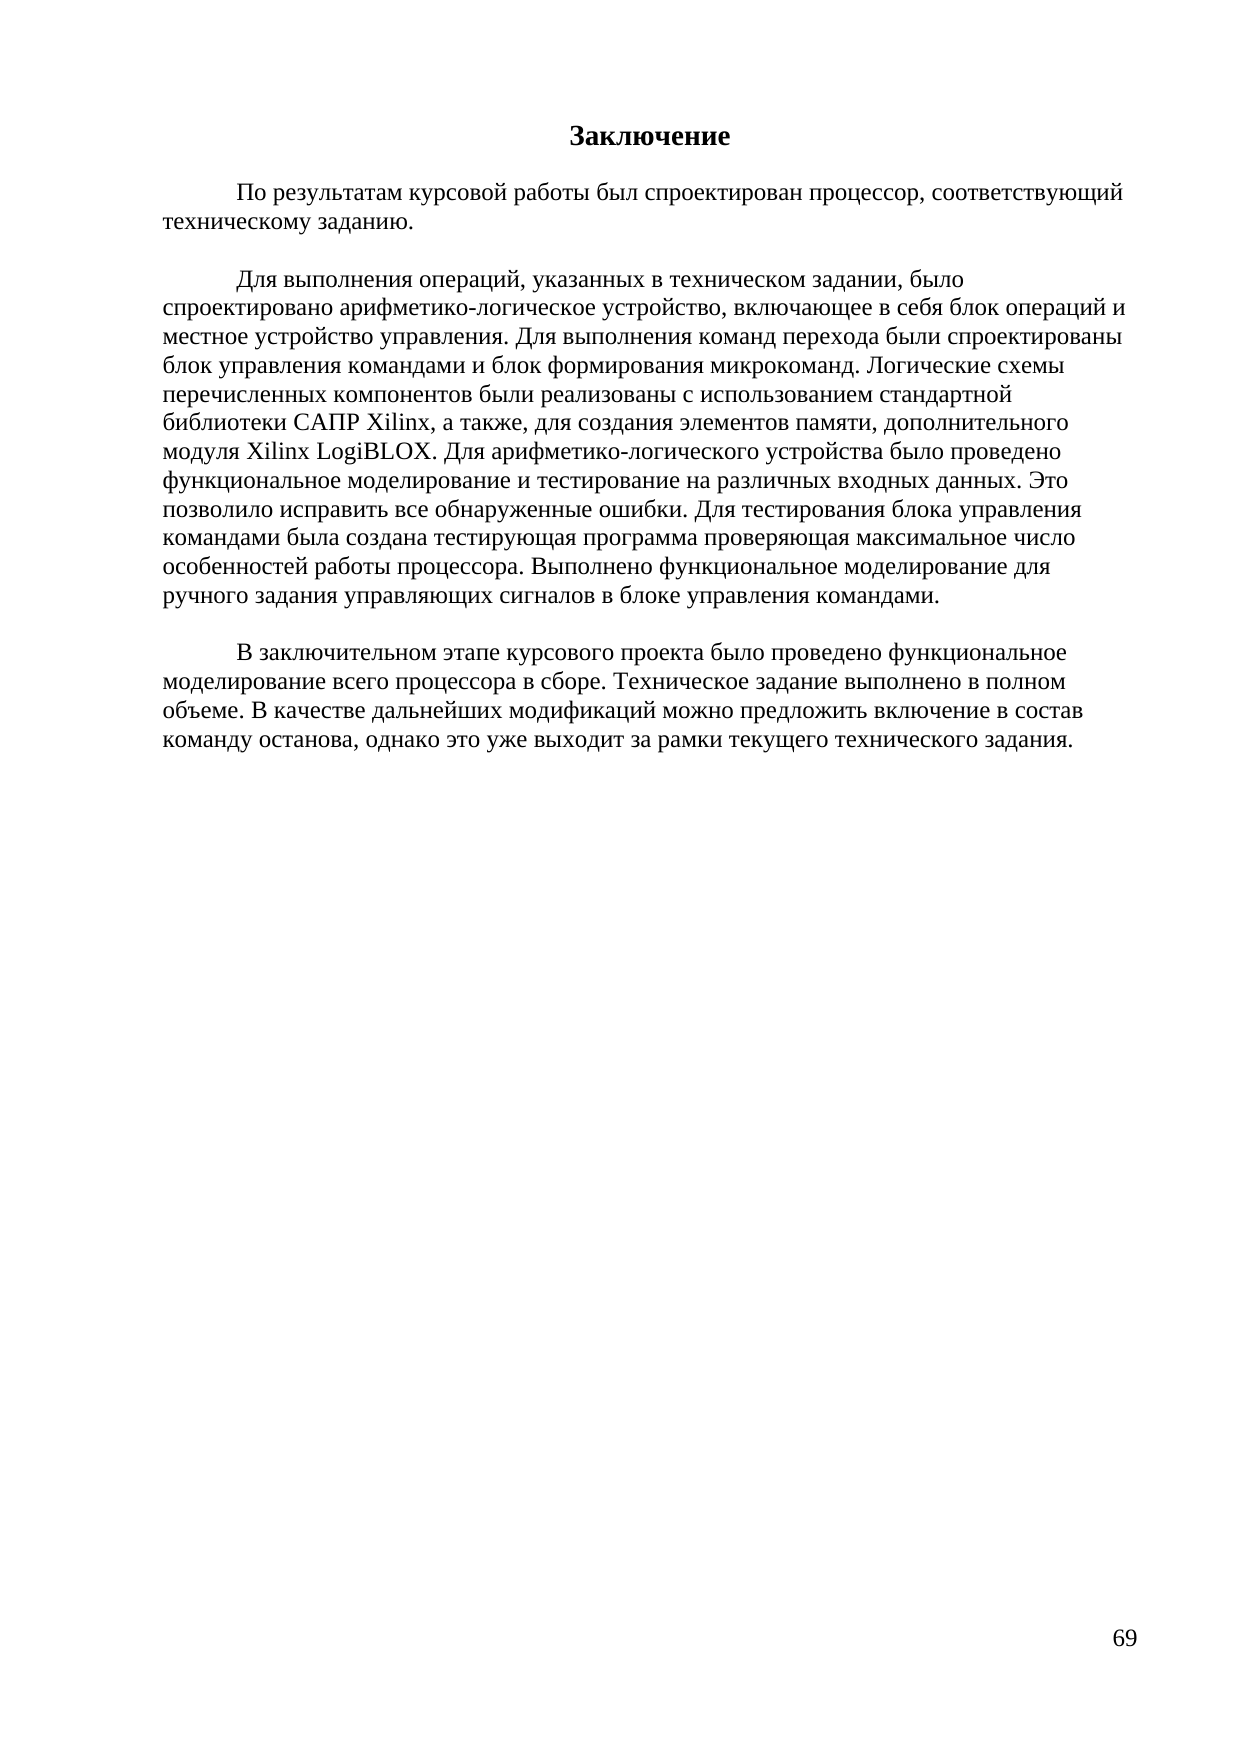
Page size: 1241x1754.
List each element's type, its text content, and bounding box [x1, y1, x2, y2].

text Для выполнения операций, указанных в техническом задании, было спроектировано арифметико-логическое устройство, включающее в себя блок операций и местное устройство управления. Для выполнения команд перехода были спроектированы блок управления командами и блок формирования микрокоманд. Логические схемы перечисленных компонентов были реализованы с использованием стандартной библиотеки САПР Xilinx, а также, для создания элементов памяти, дополнительного модуля Xilinx LogiBLOX. Для арифметико-логического устройства было проведено функциональное моделирование и тестирование на различных входных данных. Это позволило исправить все обнаруженные ошибки. Для тестирования блока управления командами была создана тестирующая программа проверяющая максимальное число особенностей работы процессора. Выполнено функциональное моделирование для ручного задания управляющих сигналов в блоке управления командами. [162, 264, 1137, 637]
text По результатам курсовой работы был спроектирован процессор, соответствующий техническому заданию. [162, 177, 1137, 264]
text В заключительном этапе курсового проекта было проведено функциональное моделирование всего процессора в сборе. Техническое задание выполнено в полном объеме. В качестве дальнейших модификаций можно предложить включение в состав команду останова, однако это уже выходит за рамки текущего технического задания. [162, 637, 1137, 752]
subtitle Заключение [162, 118, 1137, 152]
